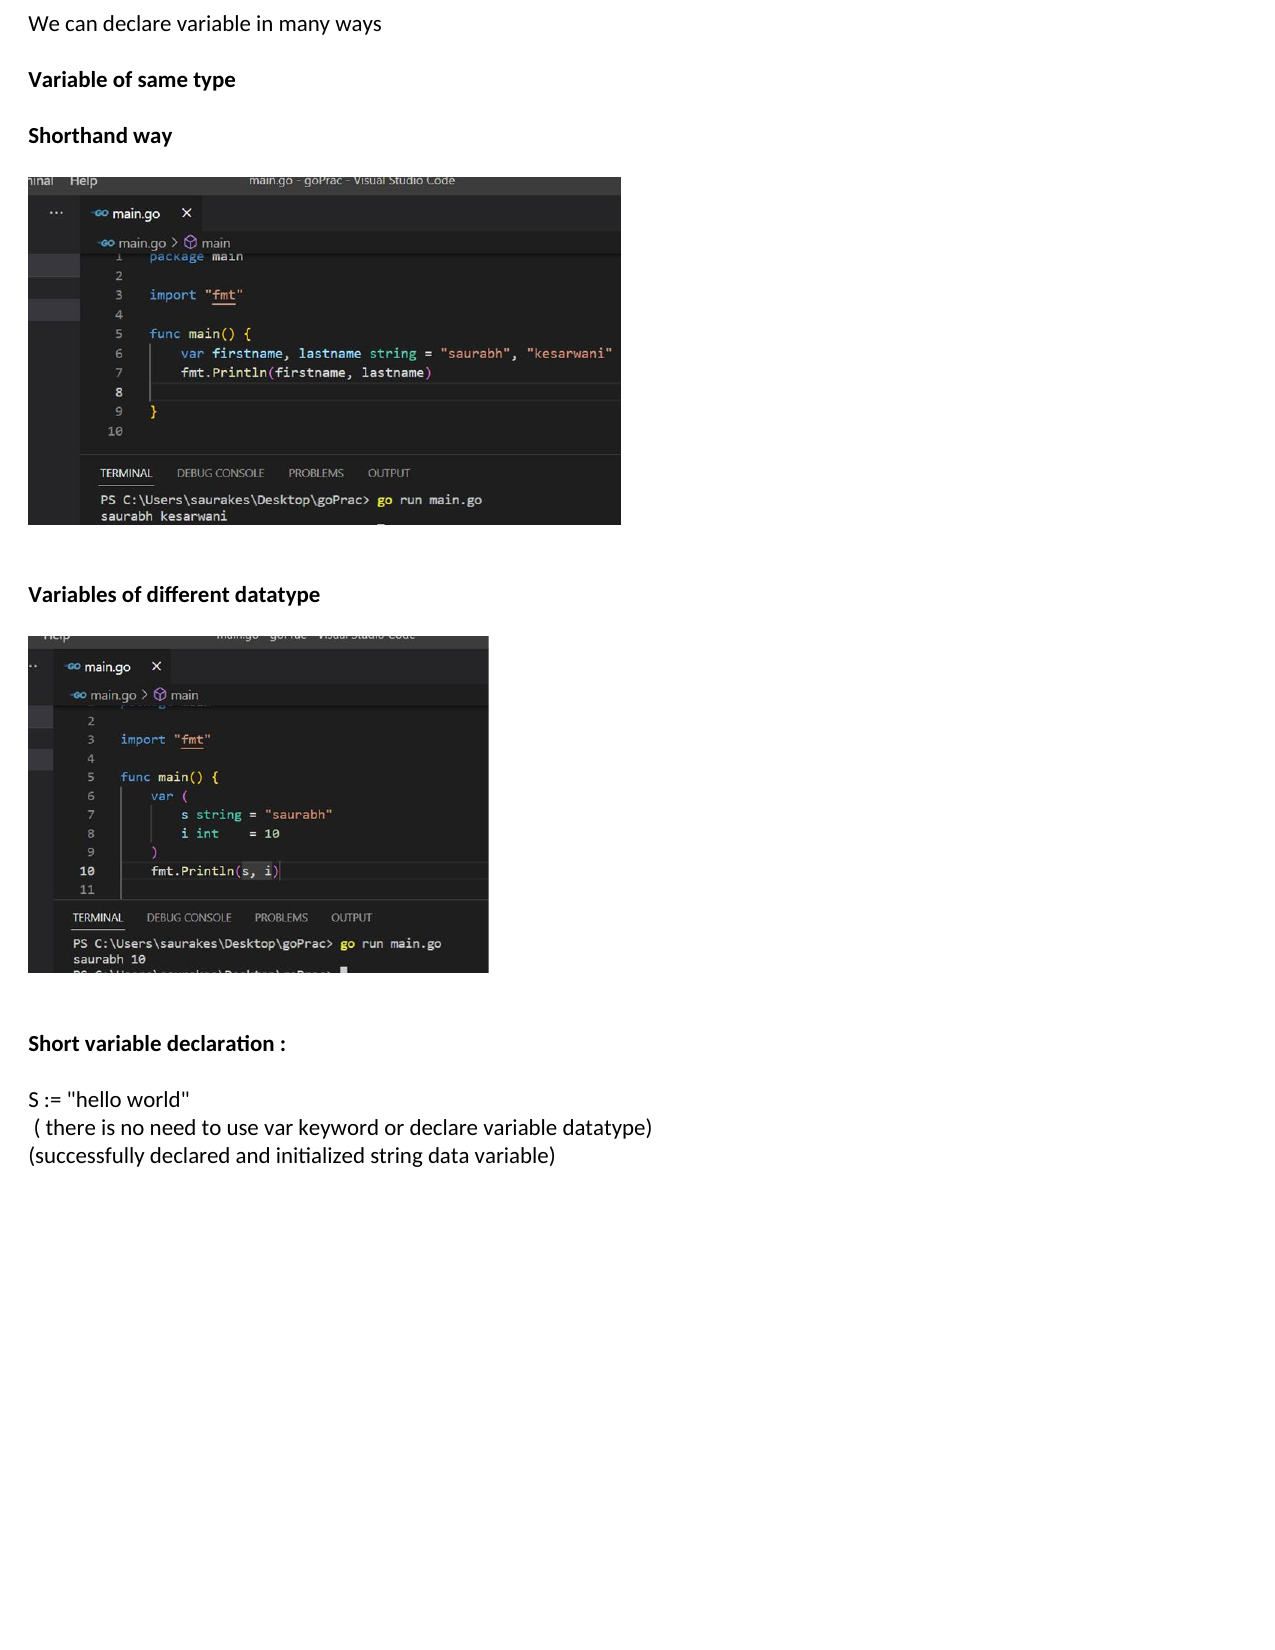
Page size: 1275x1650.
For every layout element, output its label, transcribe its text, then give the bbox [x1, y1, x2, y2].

picture [28, 636, 489, 973]
text ( there is no need to use var keyword or declare variable datatype) [28, 1113, 1228, 1141]
text Variable of same type [28, 65, 1228, 93]
picture [28, 177, 621, 525]
text We can declare variable in many ways [28, 9, 1228, 37]
text Variables of different datatype [28, 580, 1228, 608]
text (successfully declared and initialized string data variable) [28, 1141, 1228, 1169]
text Short variable declaration : [28, 1029, 1228, 1057]
text S := "hello world" [28, 1085, 1228, 1113]
text Shorthand way [28, 121, 1228, 149]
